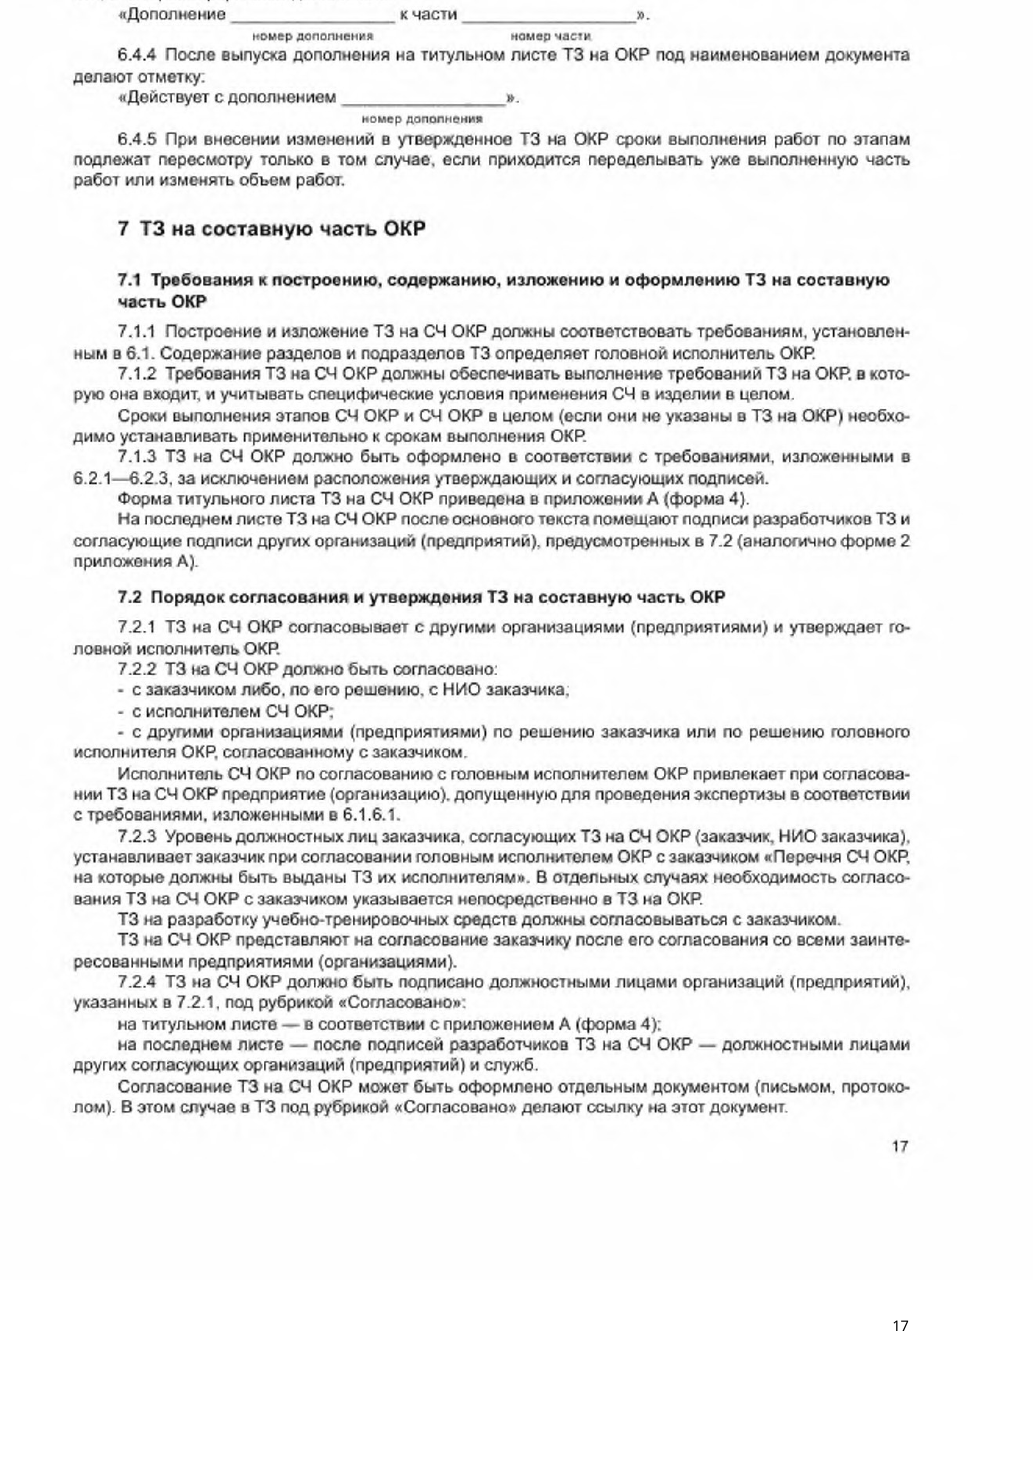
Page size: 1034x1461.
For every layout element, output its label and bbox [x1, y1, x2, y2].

picture [0, 0, 1033, 1280]
